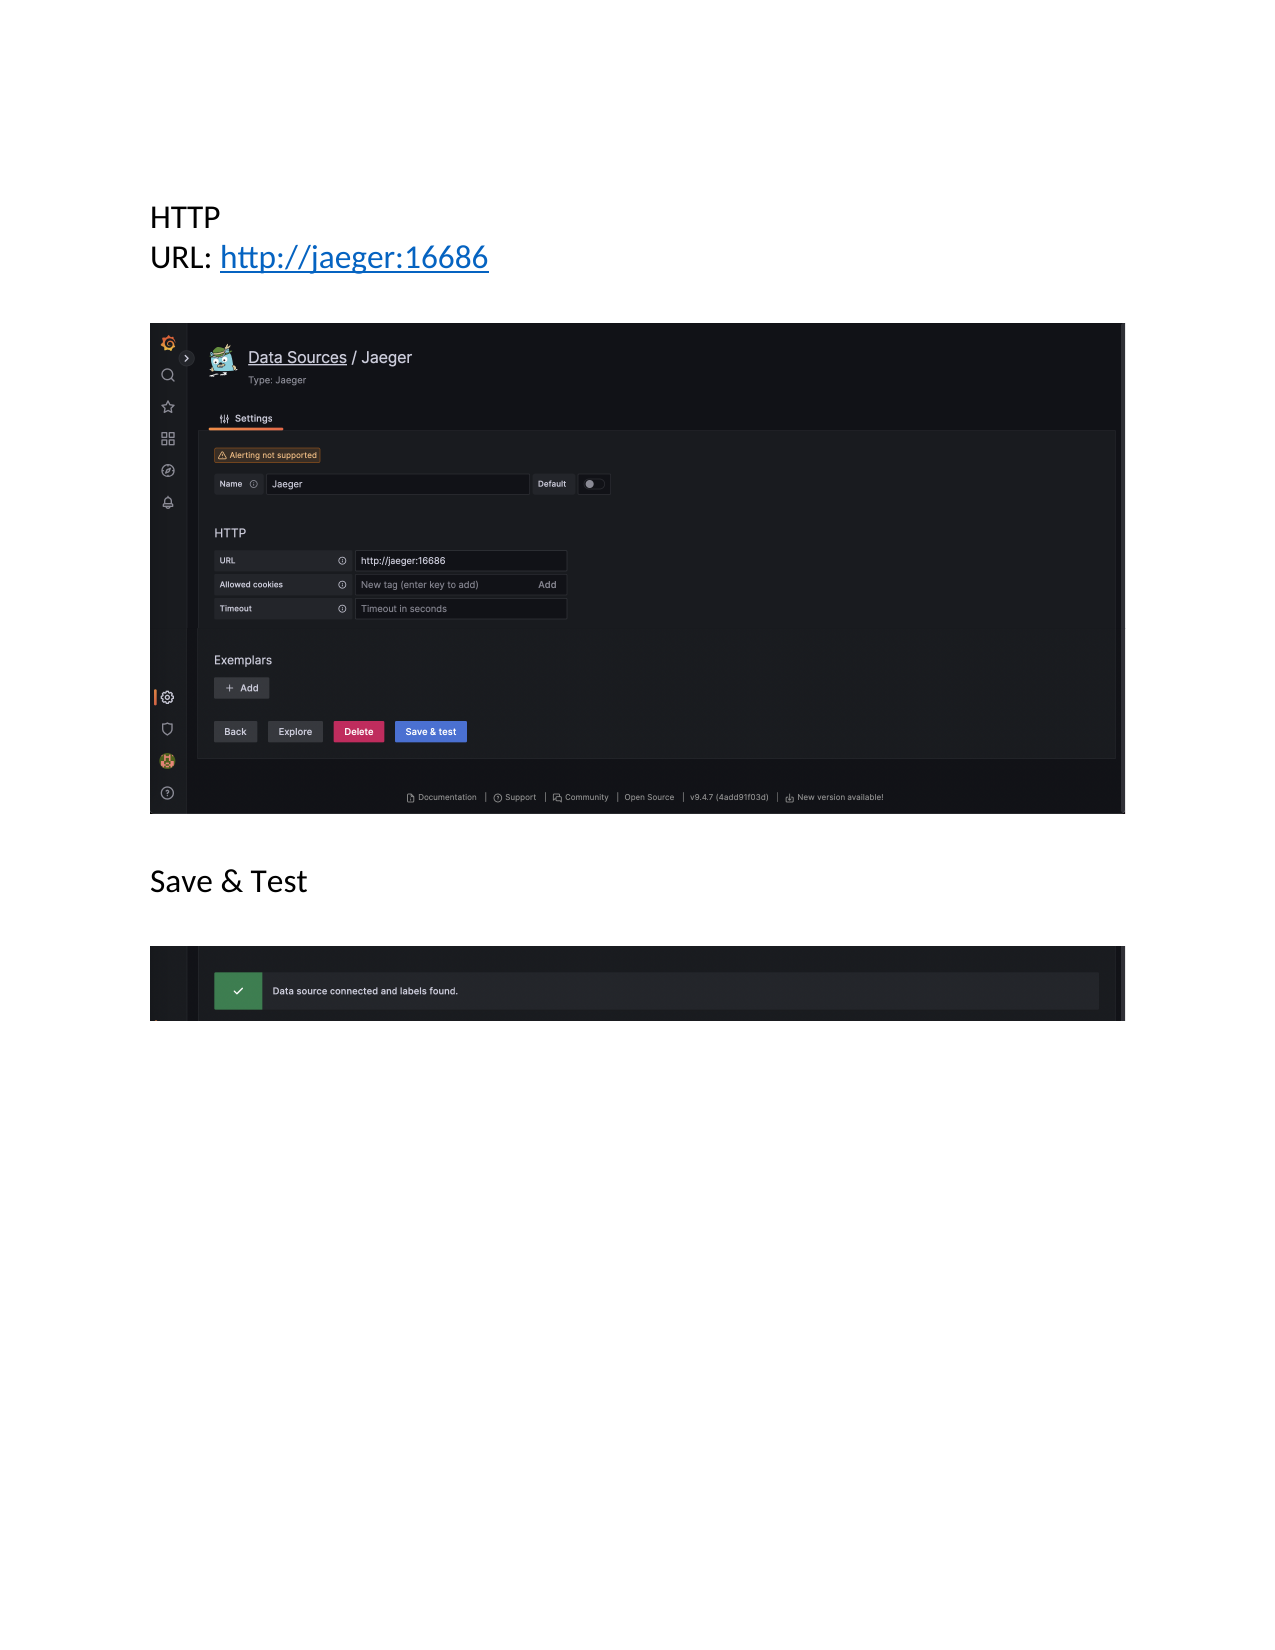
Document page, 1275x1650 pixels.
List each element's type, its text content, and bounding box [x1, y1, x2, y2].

picture [150, 323, 1125, 814]
text HTTP [150, 196, 1125, 237]
picture [150, 946, 1125, 1021]
text Save & Test [150, 860, 1125, 901]
text URL: http://jaeger:16686 [150, 237, 1125, 277]
